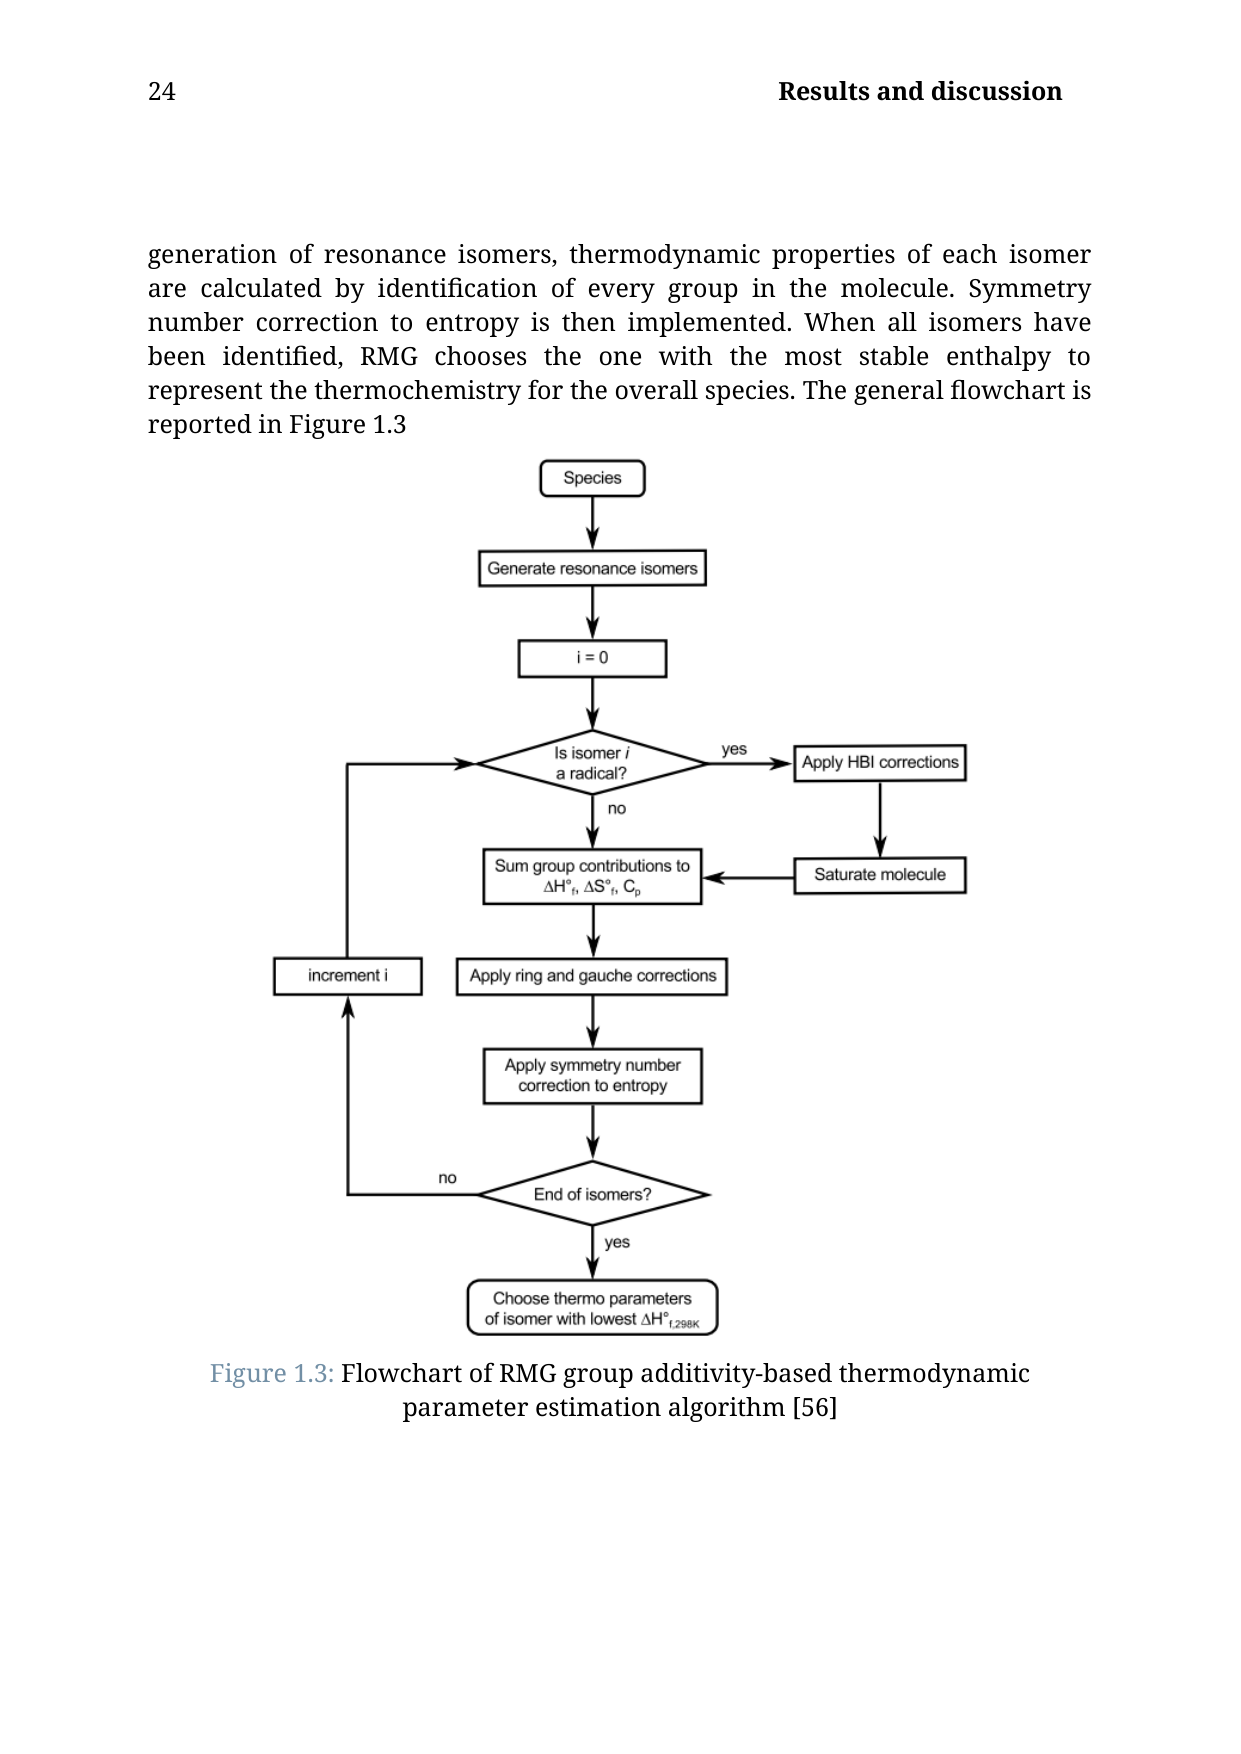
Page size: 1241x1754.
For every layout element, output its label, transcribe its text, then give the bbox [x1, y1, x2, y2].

text Figure 1.3: Flowchart of RMG group additivity-based thermodynamic parameter estimation algorithm [56] [148, 1355, 1092, 1423]
picture [270, 453, 970, 1343]
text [148, 236, 1092, 441]
